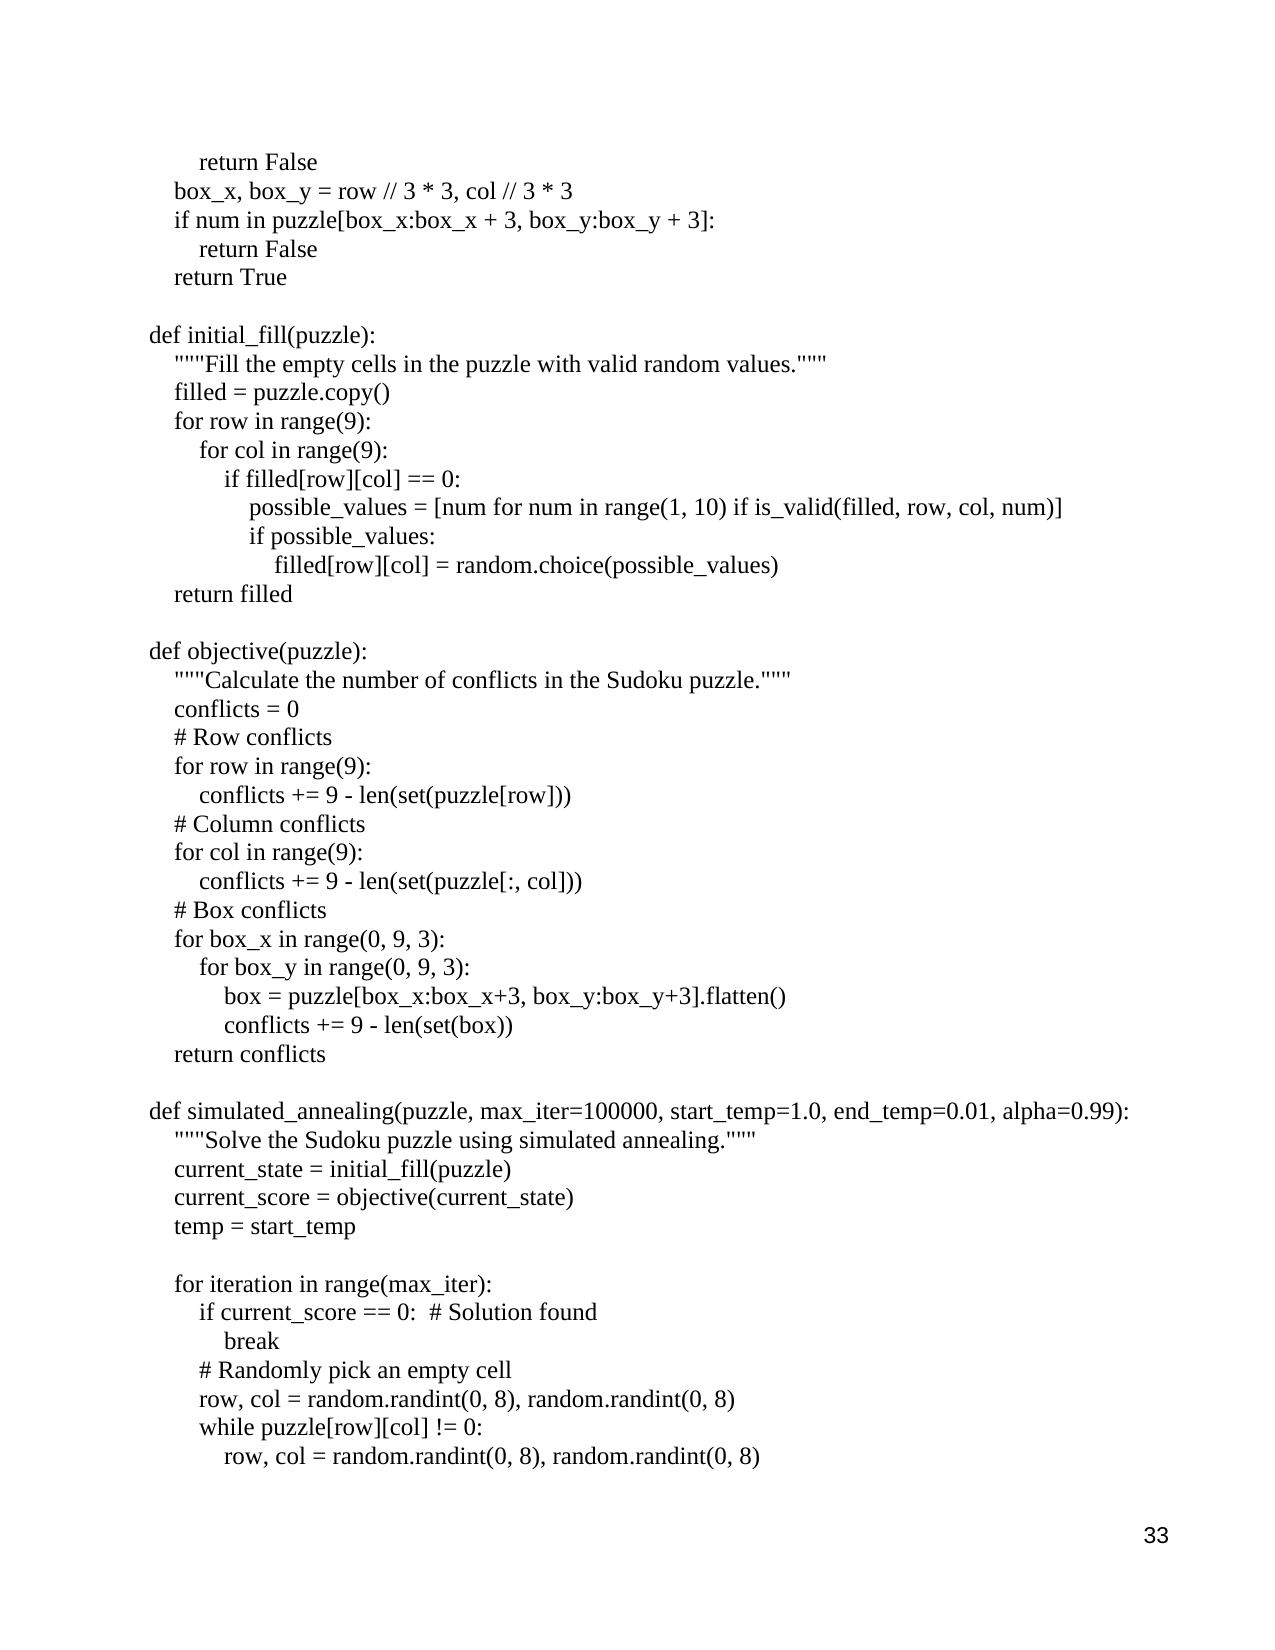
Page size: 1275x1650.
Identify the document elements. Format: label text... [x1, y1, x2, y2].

text conflicts += 9 - len(set(puzzle[row])) [149, 780, 1169, 809]
text return filled [149, 579, 1169, 607]
text for row in range(9): [149, 406, 1169, 435]
text current_state = initial_fill(puzzle) [149, 1154, 1169, 1182]
text # Row conflicts [149, 722, 1169, 751]
text """Calculate the number of conflicts in the Sudoku puzzle.""" [149, 665, 1169, 694]
text return False [149, 234, 1169, 262]
text def objective(puzzle): [149, 636, 1169, 665]
text box = puzzle[box_x:box_x+3, box_y:box_y+3].flatten() [149, 981, 1169, 1010]
text temp = start_temp [149, 1211, 1169, 1240]
text conflicts = 0 [149, 694, 1169, 722]
text return conflicts [149, 1039, 1169, 1067]
text conflicts += 9 - len(set(puzzle[:, col])) [149, 866, 1169, 895]
text return False [149, 147, 1169, 176]
text while puzzle[row][col] != 0: [149, 1412, 1169, 1441]
text for row in range(9): [149, 751, 1169, 780]
text if possible_values: [149, 521, 1169, 550]
text # Box conflicts [149, 895, 1169, 924]
text conflicts += 9 - len(set(box)) [149, 1010, 1169, 1039]
text filled = puzzle.copy() [149, 377, 1169, 406]
text for iteration in range(max_iter): [149, 1269, 1169, 1297]
text def initial_fill(puzzle): [149, 320, 1169, 349]
text if current_score == 0: # Solution found [149, 1297, 1169, 1326]
text def simulated_annealing(puzzle, max_iter=100000, start_temp=1.0, end_temp=0.01, alpha=0.99): [149, 1096, 1169, 1125]
text possible_values = [num for num in range(1, 10) if is_valid(filled, row, col, num)] [149, 492, 1169, 521]
text """Solve the Sudoku puzzle using simulated annealing.""" [149, 1125, 1169, 1154]
text for box_x in range(0, 9, 3): [149, 924, 1169, 952]
text break [149, 1326, 1169, 1355]
text filled[row][col] = random.choice(possible_values) [149, 550, 1169, 579]
text for col in range(9): [149, 837, 1169, 866]
text if num in puzzle[box_x:box_x + 3, box_y:box_y + 3]: [149, 205, 1169, 234]
text row, col = random.randint(0, 8), random.randint(0, 8) [149, 1441, 1169, 1470]
text # Column conflicts [149, 809, 1169, 837]
text """Fill the empty cells in the puzzle with valid random values.""" [149, 349, 1169, 377]
text if filled[row][col] == 0: [149, 464, 1169, 492]
text # Randomly pick an empty cell [149, 1355, 1169, 1384]
text for col in range(9): [149, 435, 1169, 464]
text box_x, box_y = row // 3 * 3, col // 3 * 3 [149, 176, 1169, 205]
text row, col = random.randint(0, 8), random.randint(0, 8) [149, 1384, 1169, 1412]
text for box_y in range(0, 9, 3): [149, 952, 1169, 981]
text current_score = objective(current_state) [149, 1182, 1169, 1211]
text return True [149, 262, 1169, 291]
